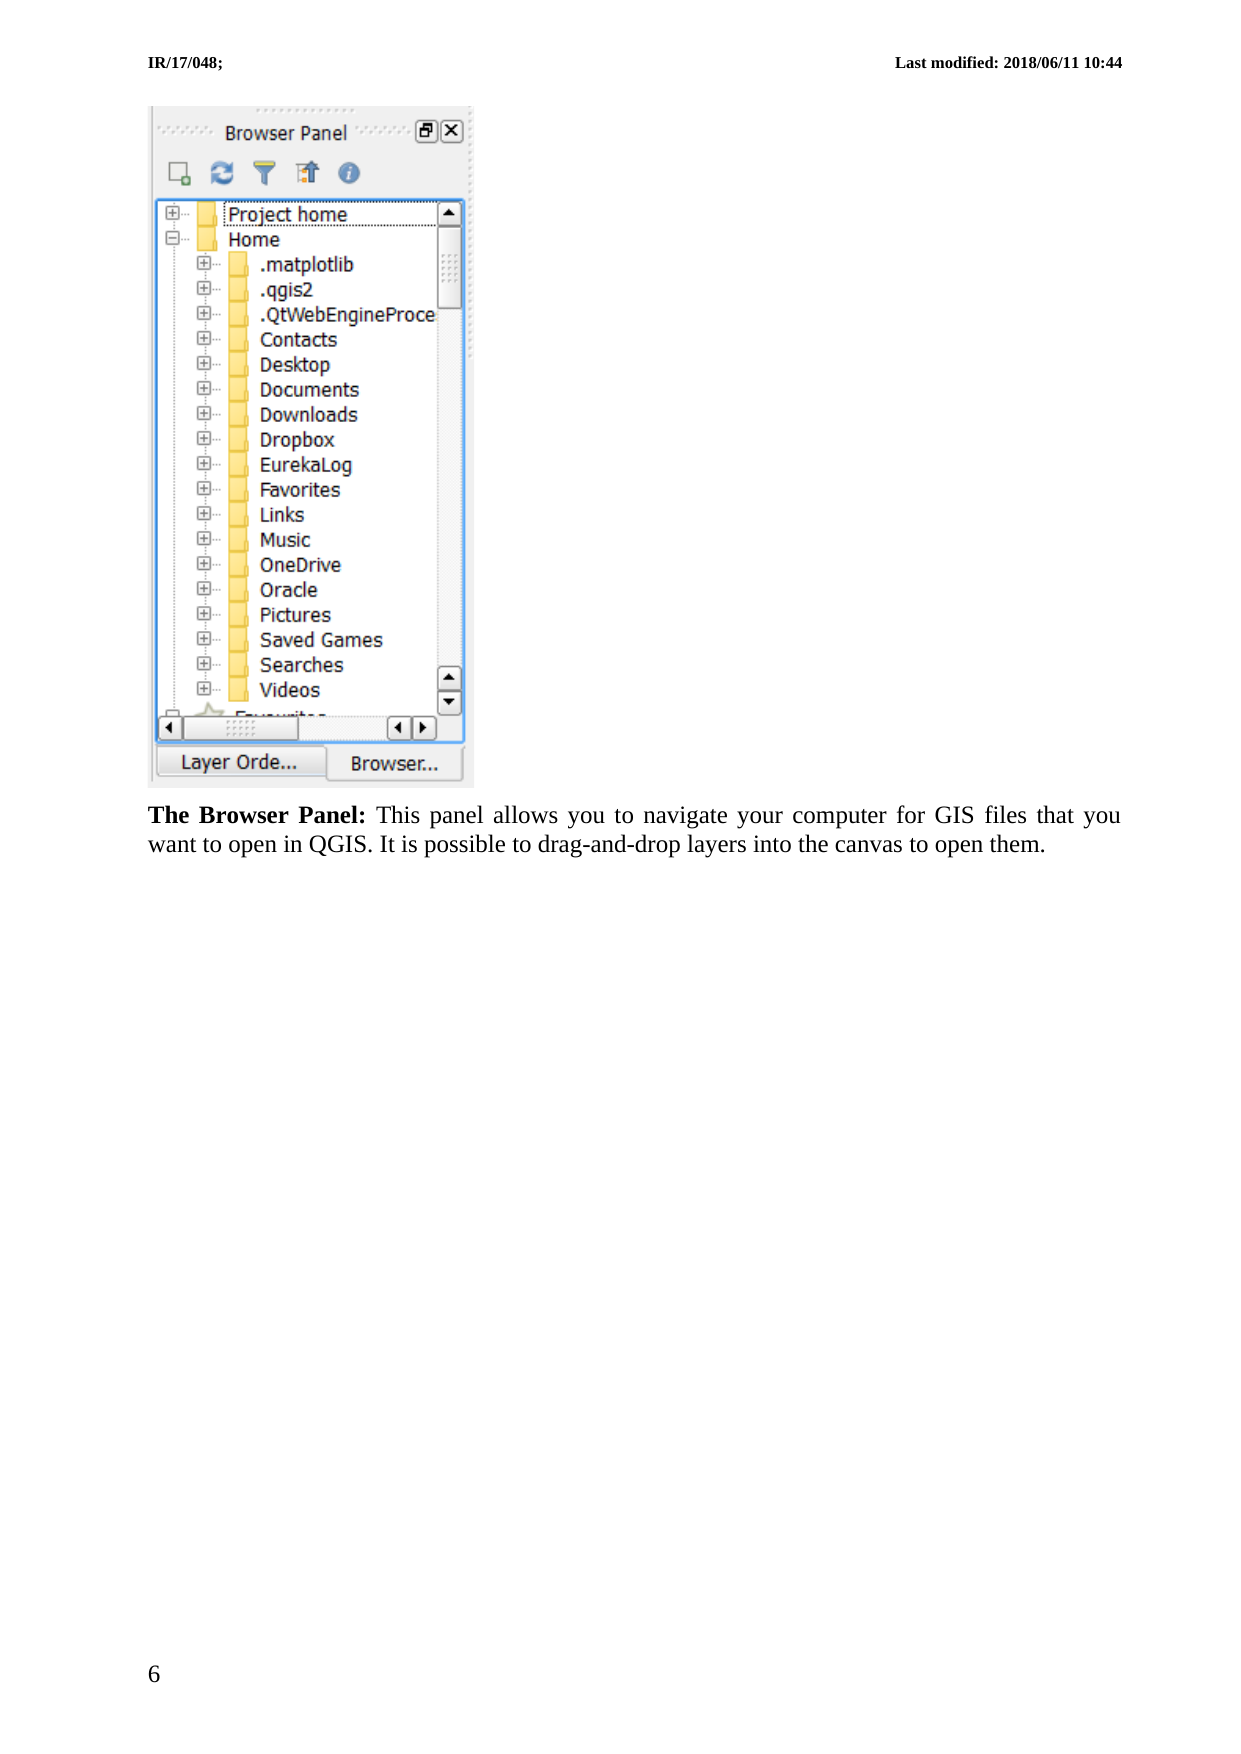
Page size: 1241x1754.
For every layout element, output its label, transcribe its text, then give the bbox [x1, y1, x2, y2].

text The Browser Panel: This panel allows you to navigate your computer for GIS files that you want to open in QGIS. It is possible to drag-and-drop layers into the canvas to open them. [148, 800, 1122, 858]
picture [147, 106, 475, 788]
